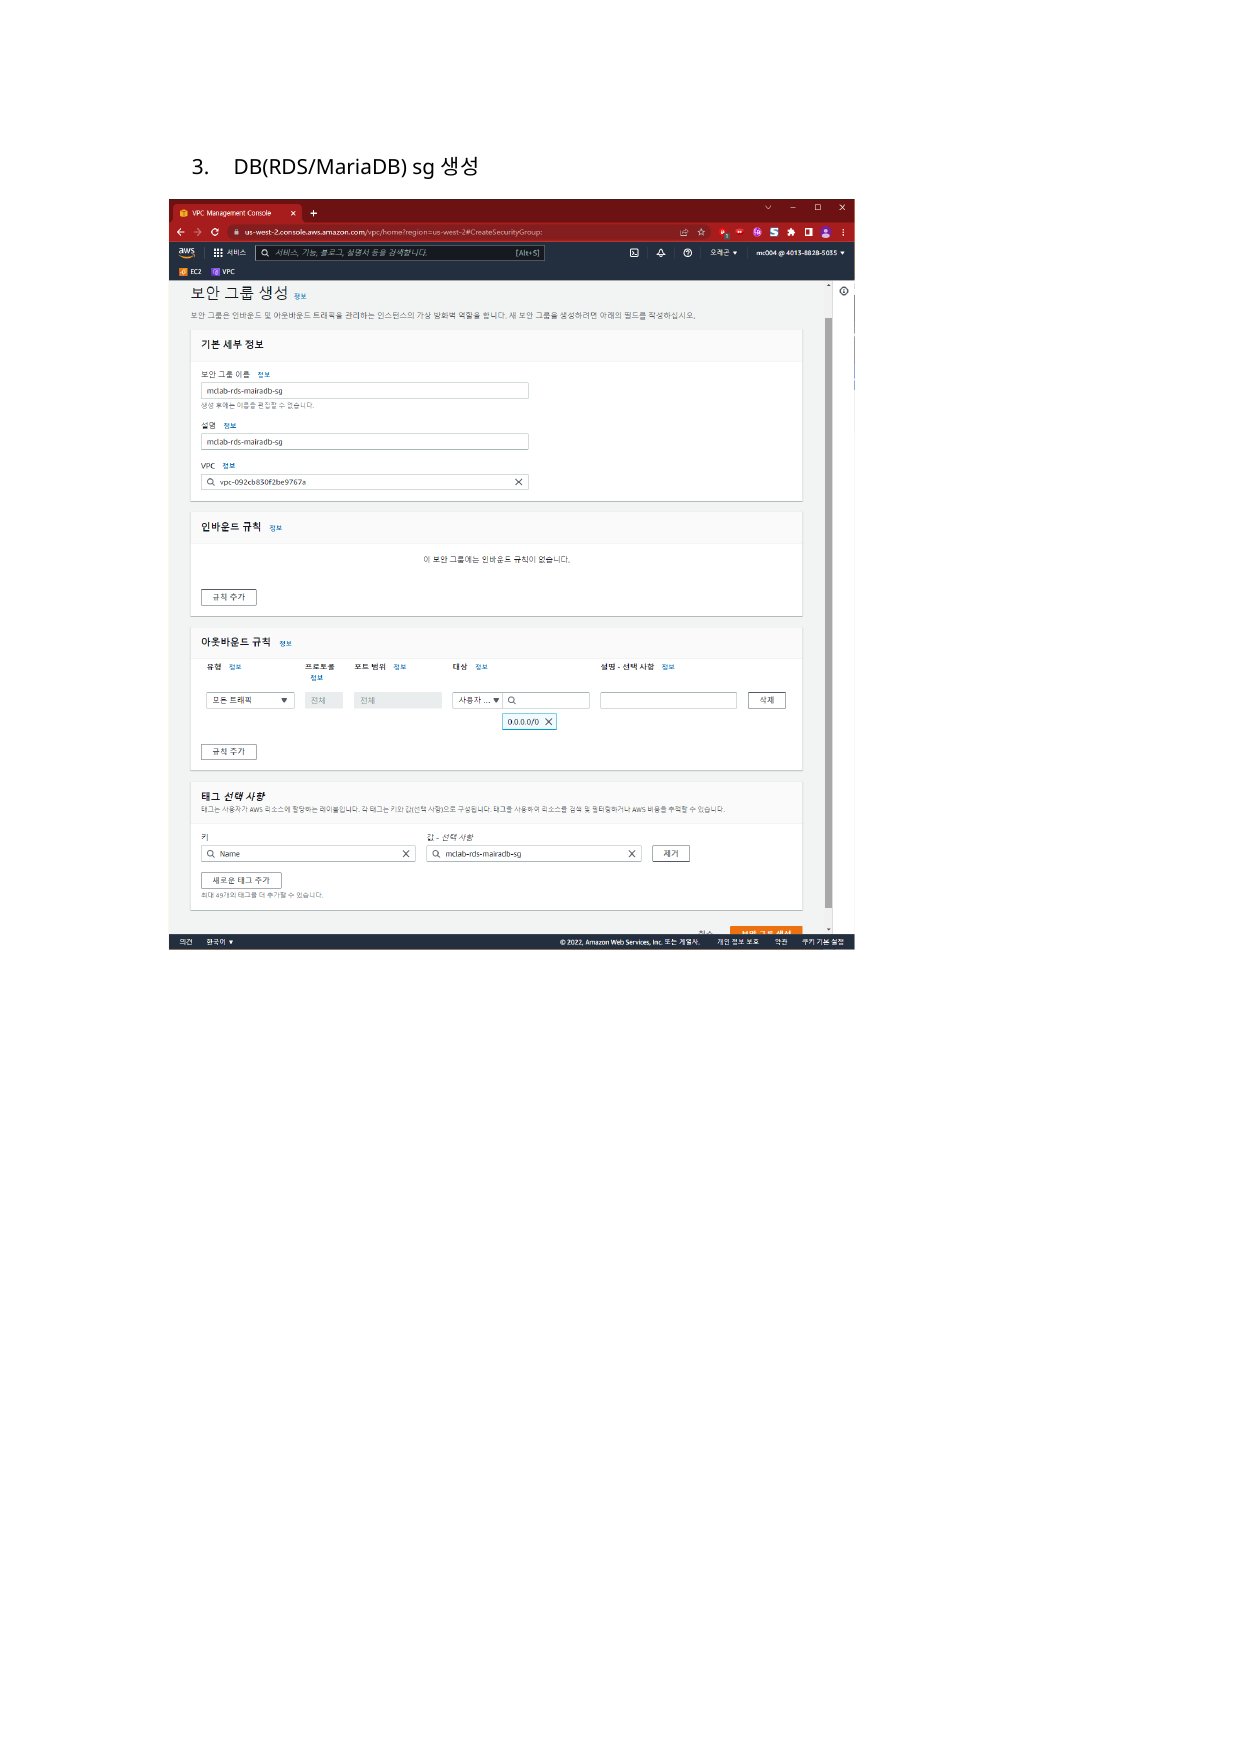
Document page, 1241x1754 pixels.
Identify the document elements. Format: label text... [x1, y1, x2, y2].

subtitle DB(RDS/MariaDB) sg 생성 [192, 150, 1090, 180]
